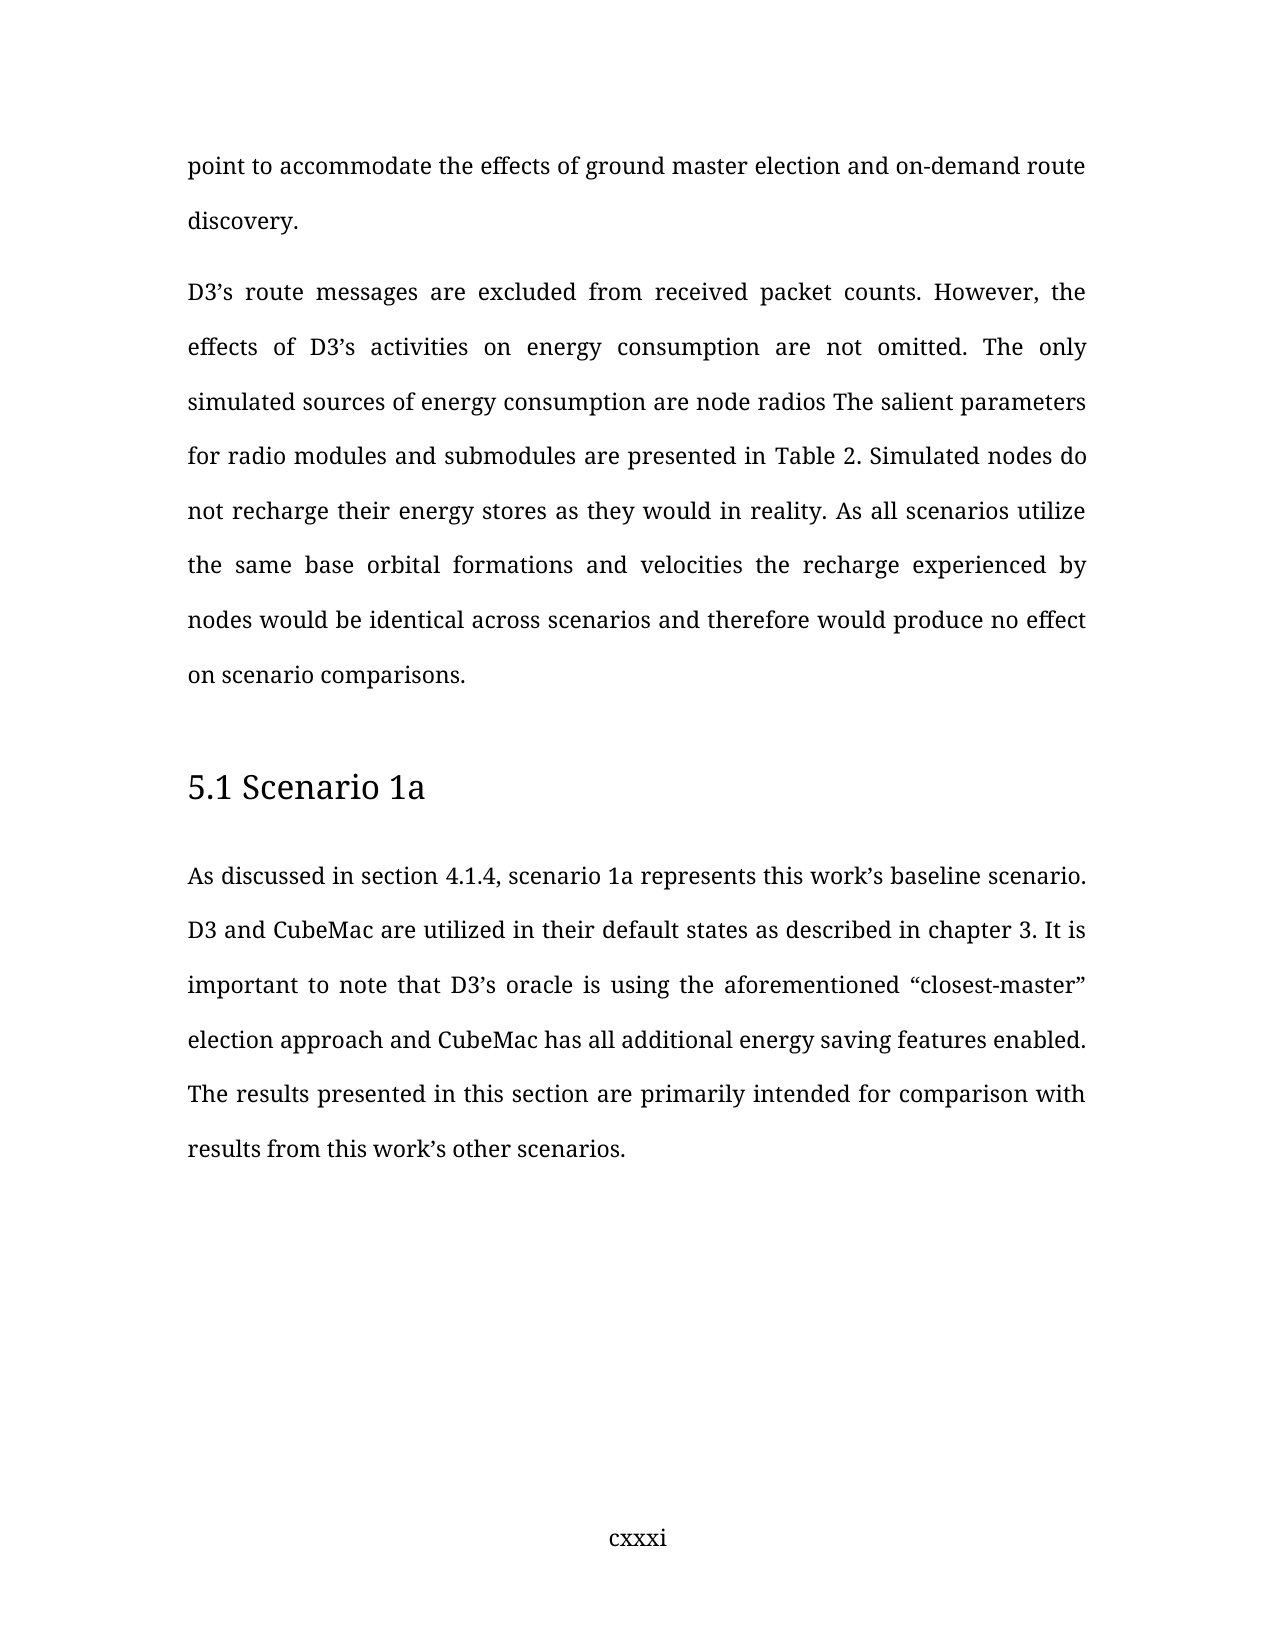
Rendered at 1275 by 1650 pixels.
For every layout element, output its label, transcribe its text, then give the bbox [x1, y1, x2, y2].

text D3’s route messages are excluded from received packet counts. However, the effects of D3’s activities on energy consumption are not omitted. The only simulated sources of energy consumption are node radios The salient parameters for radio modules and submodules are presented in Table 2. Simulated nodes do not recharge their energy stores as they would in reality. As all scenarios utilize the same base orbital formations and velocities the recharge experienced by nodes would be identical across scenarios and therefore would produce no effect on scenario comparisons. [187, 276, 1087, 690]
subtitle Scenario 1a [187, 763, 1087, 809]
text As discussed in section 4.1.4, scenario 1a represents this work’s baseline scenario. D3 and CubeMac are utilized in their default states as described in chapter 3. It is important to note that D3’s oracle is using the aforementioned “closest-master” election approach and CubeMac has all additional energy saving features enabled. The results presented in this section are primarily intended for comparison with results from this work’s other scenarios. [187, 860, 1087, 1164]
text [187, 150, 1087, 236]
